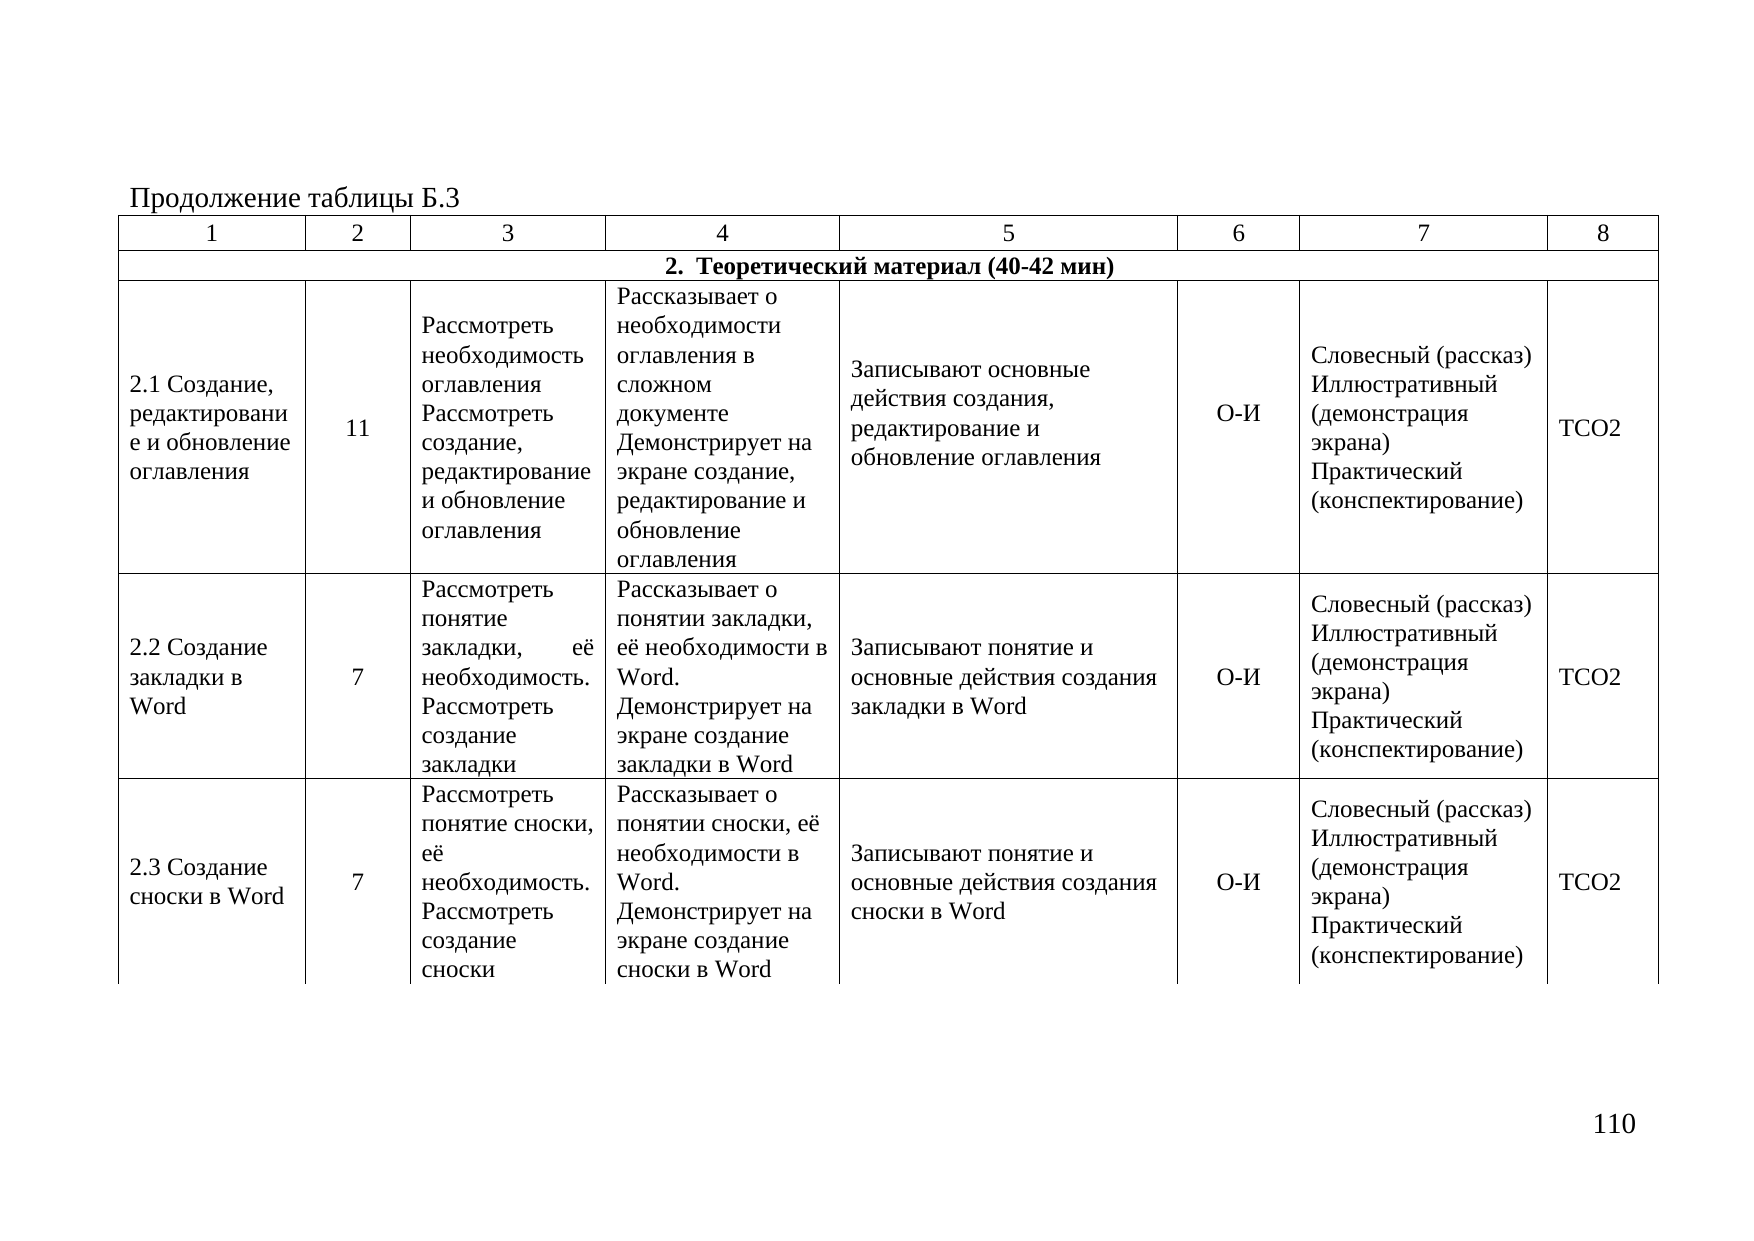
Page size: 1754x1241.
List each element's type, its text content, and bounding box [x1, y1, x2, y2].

table_cell 1 [119, 216, 305, 250]
table_cell 2 [306, 216, 410, 250]
table_cell 7 [306, 574, 410, 778]
table_cell 5 [840, 216, 1177, 250]
table_cell Рассказывает о понятии сноски, её необходимости в Word. Демонстрирует на экране создание сноски в Word [606, 779, 839, 983]
table_cell Словесный (рассказ) Иллюстративный (демонстрация экрана) Практический (конспектирование) [1300, 281, 1547, 573]
table_cell 2.3 Создание сноски в Word [119, 779, 305, 983]
table_cell 4 [606, 216, 839, 250]
table_cell 7 [306, 779, 410, 983]
table_cell ТСО2 [1548, 574, 1658, 778]
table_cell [1300, 779, 1547, 983]
table_cell Рассмотреть понятие закладки, её необходимость. Рассмотреть создание закладки [411, 574, 605, 778]
table_cell Записывают основные действия создания, редактирование и обновление оглавления [840, 281, 1177, 573]
table_cell 3 [411, 216, 605, 250]
table_cell Словесный (рассказ) Иллюстративный (демонстрация экрана) Практический (конспектирование) [1300, 574, 1547, 778]
table_cell 6 [1178, 216, 1299, 250]
table_cell ТСО2 [1548, 281, 1658, 573]
table_header Продолжение таблицы Б.3 [118, 177, 1659, 215]
table_cell О-И [1178, 281, 1299, 573]
table_cell О-И [1178, 779, 1299, 983]
table_cell 11 [306, 281, 410, 573]
table_cell О-И [1178, 574, 1299, 778]
table_cell Рассмотреть понятие сноски, её необходимость. Рассмотреть создание сноски [411, 779, 605, 983]
table_cell Записывают понятие и основные действия создания сноски в Word [840, 779, 1177, 983]
table_cell 2.2 Создание закладки в Word [119, 574, 305, 778]
table_cell 2.1 Создание, редактирование и обновление оглавления [119, 281, 305, 573]
table_cell Рассказывает о понятии закладки, её необходимости в Word. Демонстрирует на экране создание закладки в Word [606, 574, 839, 778]
table_cell Рассказывает о необходимости оглавления в сложном документе Демонстрирует на экране создание, редактирование и обновление оглавления [606, 281, 839, 573]
table_cell Рассмотреть необходимость оглавления Рассмотреть создание, редактирование и обновление оглавления [411, 281, 605, 573]
table_cell 8 [1548, 216, 1658, 250]
table_cell Записывают понятие и основные действия создания закладки в Word [840, 574, 1177, 778]
table_cell 7 [1300, 216, 1547, 250]
table_cell ТСО2 [1548, 779, 1658, 983]
table_cell Теоретический материал (40-42 мин) [119, 251, 1658, 280]
